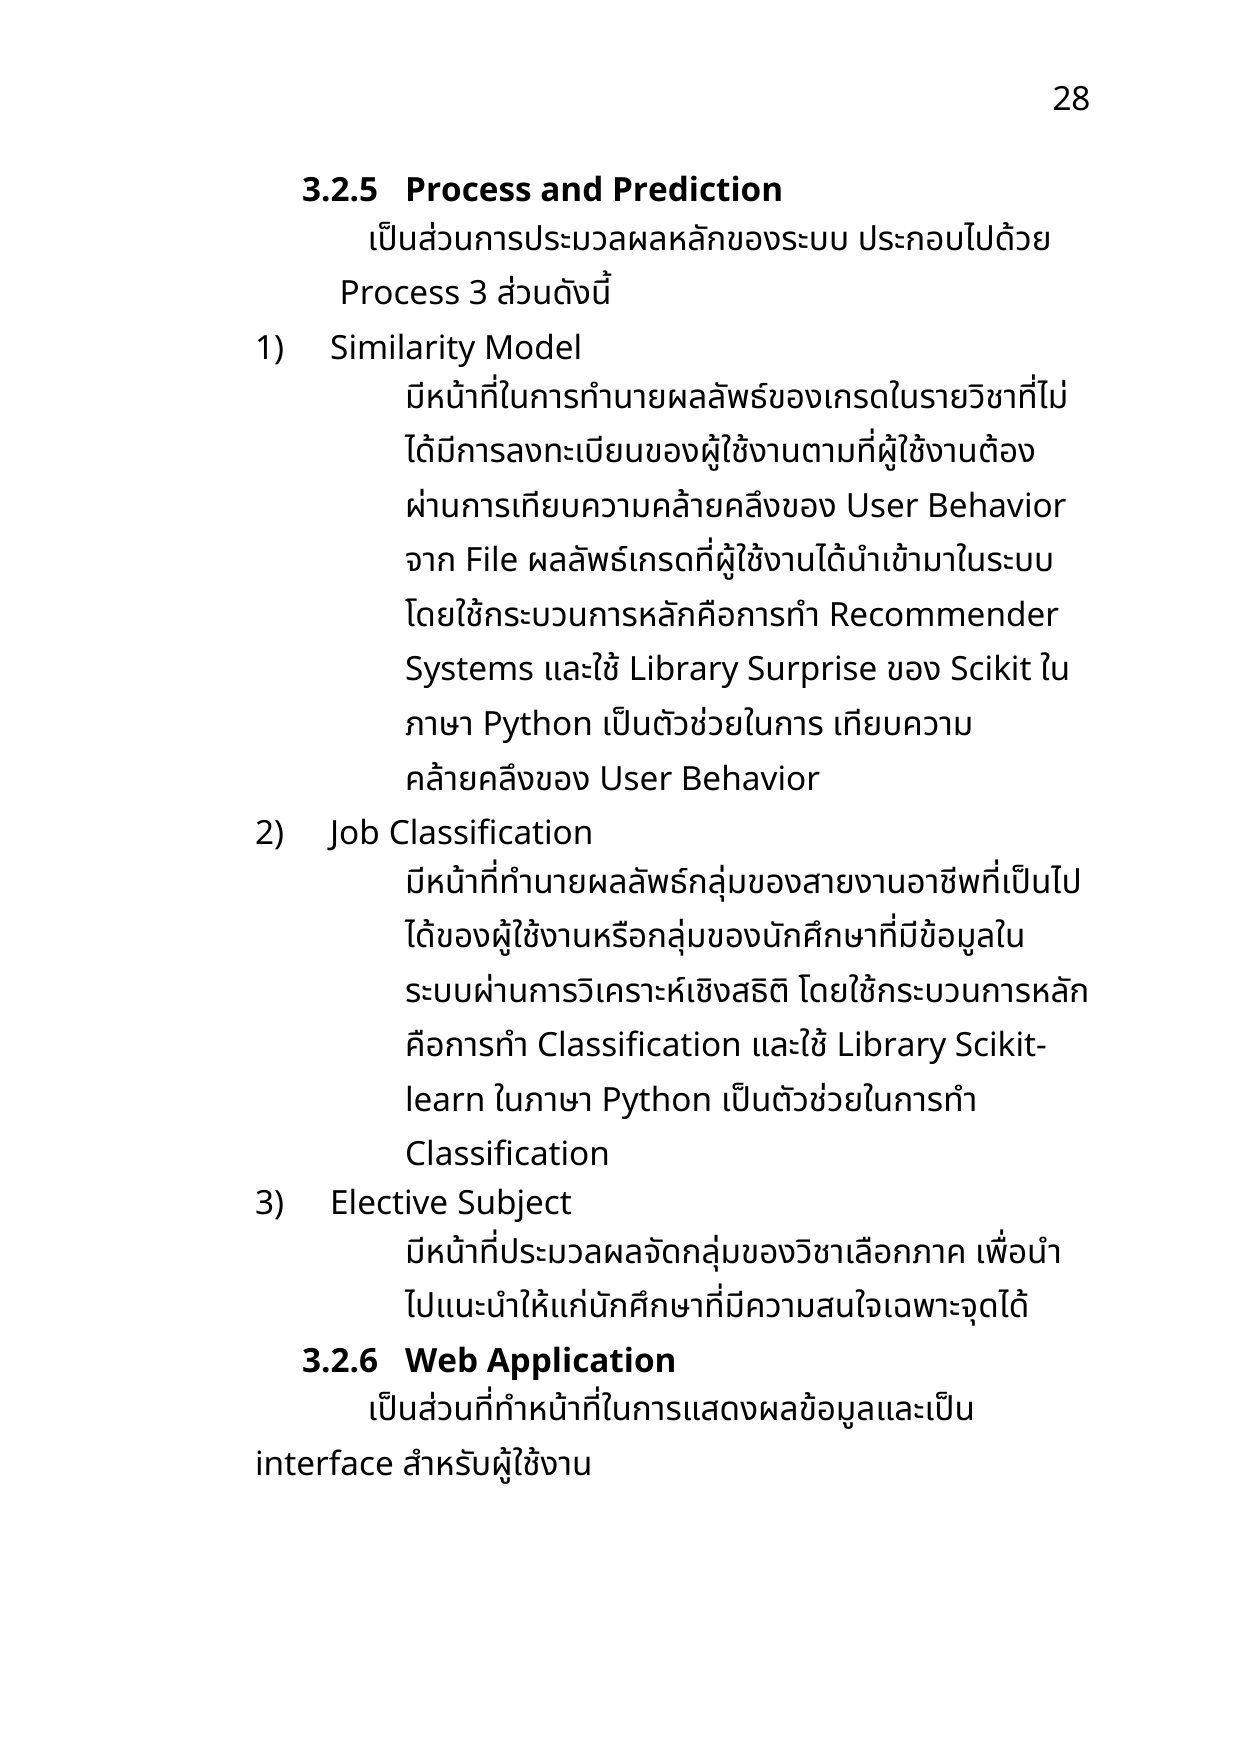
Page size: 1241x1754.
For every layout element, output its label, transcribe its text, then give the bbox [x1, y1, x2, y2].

text เป็นส่วนการประมวลผลหลักของระบบ ประกอบไปด้วย Process 3 ส่วนดังนี้ [339, 215, 1090, 320]
text เป็นส่วนที่ทำหน้าที่ในการแสดงผลข้อมูลและเป็น interface สำหรับผู้ใช้งาน [255, 1385, 1090, 1490]
text มีหน้าที่ในการทำนายผลลัพธ์ของเกรดในรายวิชาที่ไม่ได้มีการลงทะเบียนของผู้ใช้งานตามที่ผู้ใช้งานต้องผ่านการเทียบความคล้ายคลึงของ User Behavior จาก File ผลลัพธ์เกรดที่ผู้ใช้งานได้นำเข้ามาในระบบ โดยใช้กระบวนการหลักคือการทำ Recommender Systems และใช้ Library Surprise ของ Scikit ในภาษา Python เป็นตัวช่วยในการ เทียบความคล้ายคลึงของ User Behavior [405, 373, 1090, 805]
list Elective Subject [255, 1179, 1090, 1224]
list Similarity Model [255, 324, 1090, 369]
text มีหน้าที่ทำนายผลลัพธ์กลุ่มของสายงานอาชีพที่เป็นไปได้ของผู้ใช้งานหรือกลุ่มของนักศึกษาที่มีข้อมูลในระบบผ่านการวิเคราะห์เชิงสธิติ โดยใช้กระบวนการหลักคือการทำ Classification และใช้ Library Scikit-learn ในภาษา Python เป็นตัวช่วยในการทำ Classification [405, 858, 1090, 1175]
list Job Classification [255, 809, 1090, 854]
list Process and Prediction [302, 166, 1090, 211]
list Web Application [302, 1336, 1090, 1382]
text มีหน้าที่ประมวลผลจัดกลุ่มของวิชาเลือกภาค เพื่อนำไปแนะนำให้แก่นักศึกษาที่มีความสนใจเฉพาะจุดได้ [405, 1228, 1090, 1332]
